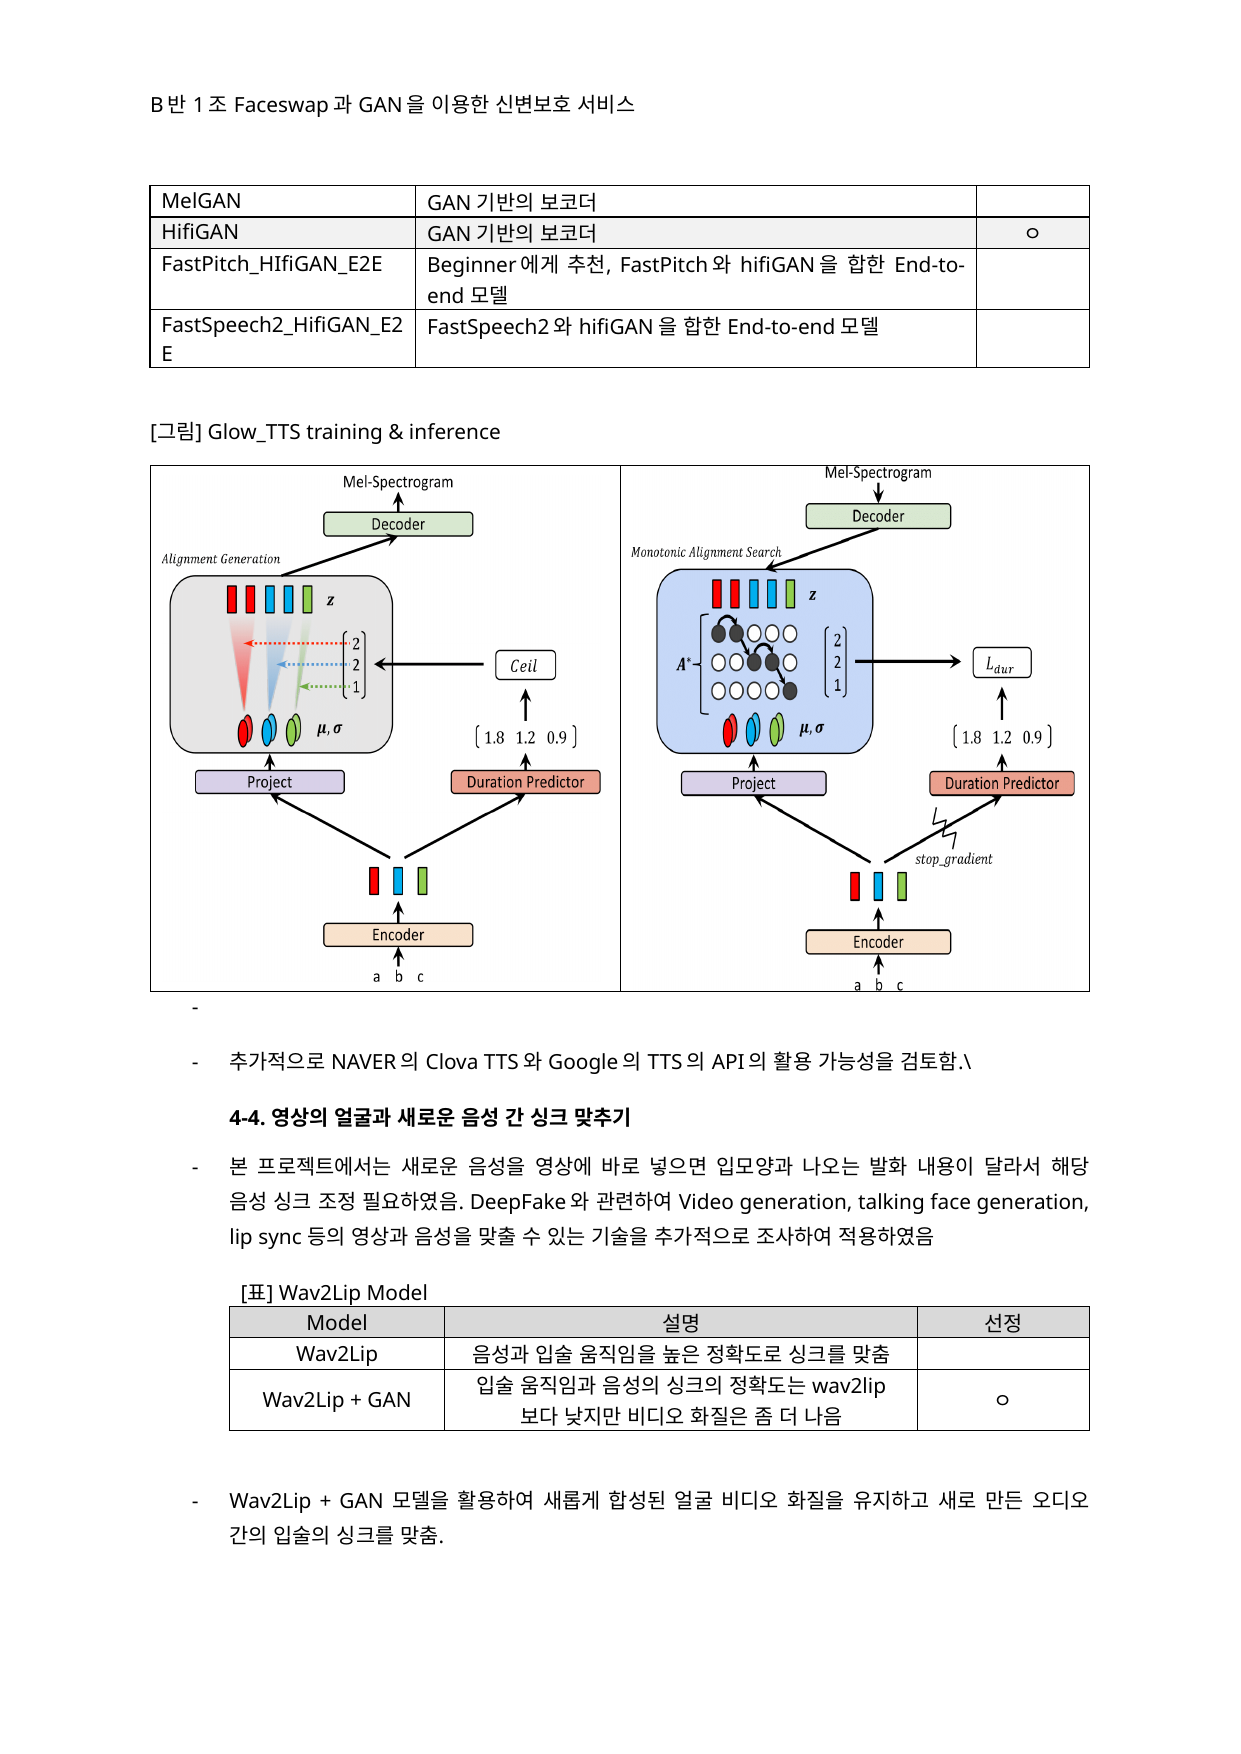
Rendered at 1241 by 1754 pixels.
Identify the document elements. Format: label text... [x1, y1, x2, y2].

table_header [621, 466, 631, 991]
table_cell FastSpeech2_HifiGAN_E2E [151, 310, 415, 367]
table_cell GAN 기반의 보코더 [416, 218, 976, 248]
table_header [표] Wav2Lip Model [229, 1276, 1089, 1306]
table_cell FastPitch_HIfiGAN_E2E [151, 249, 415, 309]
table_cell Beginner에게 추천, FastPitch와 hifiGAN을 합한 End-to-end 모델 [416, 249, 976, 309]
table_cell MelGAN [151, 186, 415, 216]
list 추가적으로 NAVER의 Clova TTS와 Google의 TTS의 API의 활용 가능성을 검토함.\ [192, 1046, 1090, 1076]
picture [161, 475, 601, 982]
list Wav2Lip + GAN 모델을 활용하여 새롭게 합성된 얼굴 비디오 화질을 유지하고 새로 만든 오디오 간의 입술의 싱크를 맞춤. [192, 1484, 1090, 1550]
list 4-4. 영상의 얼굴과 새로운 음성 간 싱크 맞추기 [229, 1101, 1090, 1131]
table_cell 선정 [918, 1307, 1089, 1337]
table_cell 설명 [445, 1307, 917, 1337]
table_cell Wav2Lip + GAN [230, 1370, 444, 1430]
table_cell Wav2Lip [230, 1338, 444, 1368]
table_cell ㅇ [977, 218, 1089, 248]
table_cell 음성과 입술 움직임을 높은 정확도로 싱크를 맞춤 [445, 1338, 917, 1368]
text [그림] Glow_TTS training & inference [150, 416, 1090, 446]
table_cell [977, 186, 1089, 216]
table_header [151, 466, 620, 991]
table_cell HifiGAN [151, 218, 415, 248]
table_cell GAN 기반의 보코더 [416, 186, 976, 216]
list 본 프로젝트에서는 새로운 음성을 영상에 바로 넣으면 입모양과 나오는 발화 내용이 달라서 해당 음성 싱크 조정 필요하였음. DeepFake와 관련하여 Video generation, talking face generation, lip sync 등의 영상과 음성을 맞출 수 있는 기술을 추가적으로 조사하여 적용하였음 [192, 1151, 1090, 1250]
table_cell Model [230, 1307, 444, 1337]
table_header [1075, 466, 1089, 991]
table_cell [918, 1338, 1089, 1368]
picture [631, 466, 1075, 991]
table_cell [977, 310, 1089, 367]
table_cell 입술 움직임과 음성의 싱크의 정확도는 wav2lip보다 낮지만 비디오 화질은 좀 더 나음 [445, 1370, 917, 1430]
table_cell [977, 249, 1089, 309]
table_cell FastSpeech2와 hifiGAN을 합한 End-to-end 모델 [416, 310, 976, 367]
table_cell ㅇ [918, 1370, 1089, 1430]
